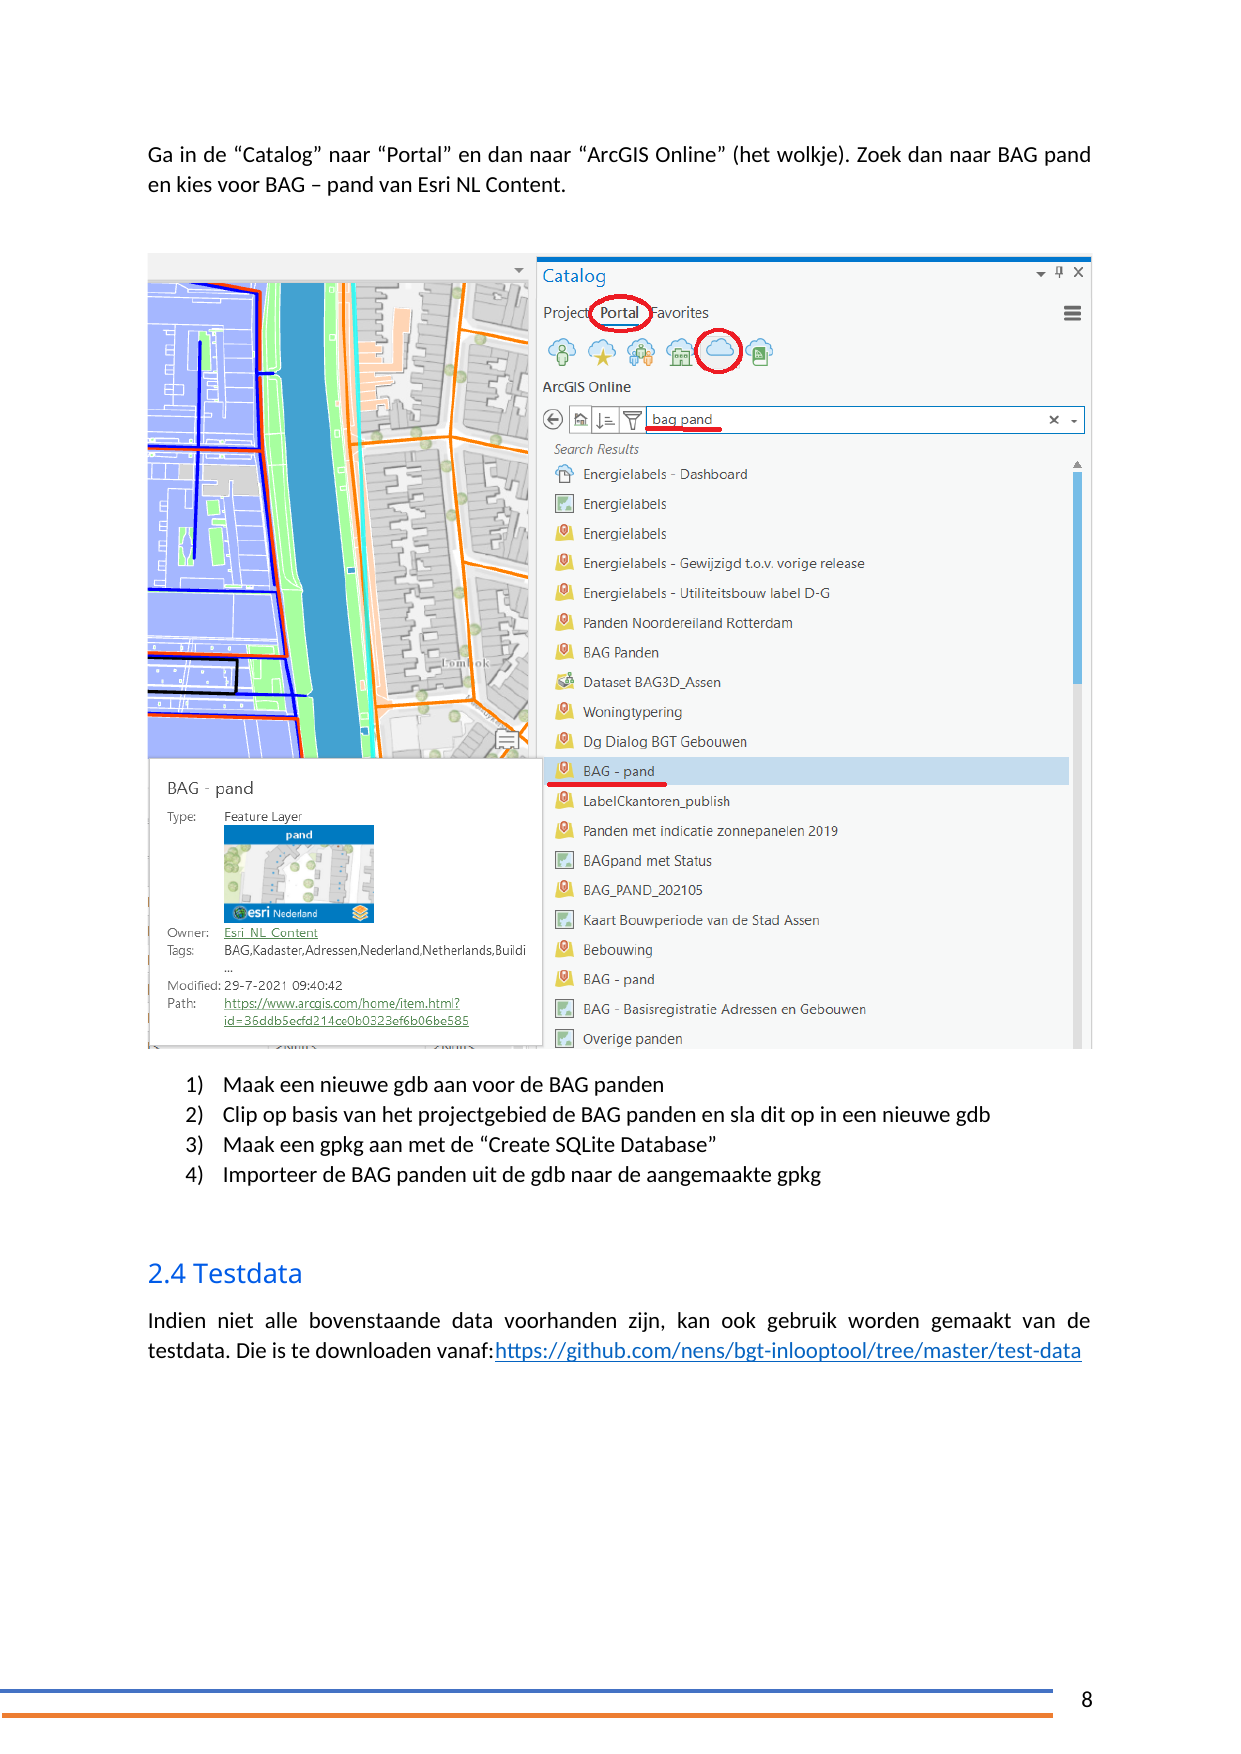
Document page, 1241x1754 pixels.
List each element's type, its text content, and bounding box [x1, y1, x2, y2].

picture [147, 253, 1093, 1049]
text Ga in de “Catalog” naar “Portal” en dan naar “ArcGIS Online” (het wolkje). Zoek dan naar BAG pand en kies voor BAG – pand van Esri NL Content. [148, 140, 1092, 198]
list Clip op basis van het projectgebied de BAG panden en sla dit op in een nieuwe gdb [185, 1100, 1092, 1128]
list Maak een nieuwe gdb aan voor de BAG panden [185, 1049, 1092, 1098]
list Importeer de BAG panden uit de gdb naar de aangemaakte gpkg [185, 1160, 1092, 1188]
subtitle 2.4 Testdata [148, 1254, 1092, 1291]
list Maak een gpkg aan met de “Create SQLite Database” [185, 1130, 1092, 1158]
text Indien niet alle bovenstaande data voorhanden zijn, kan ook gebruik worden gemaakt van de testdata. Die is te downloaden vanaf:https://github.com/nens/bgt-inlooptool/tree/master/test-data [148, 1306, 1092, 1365]
